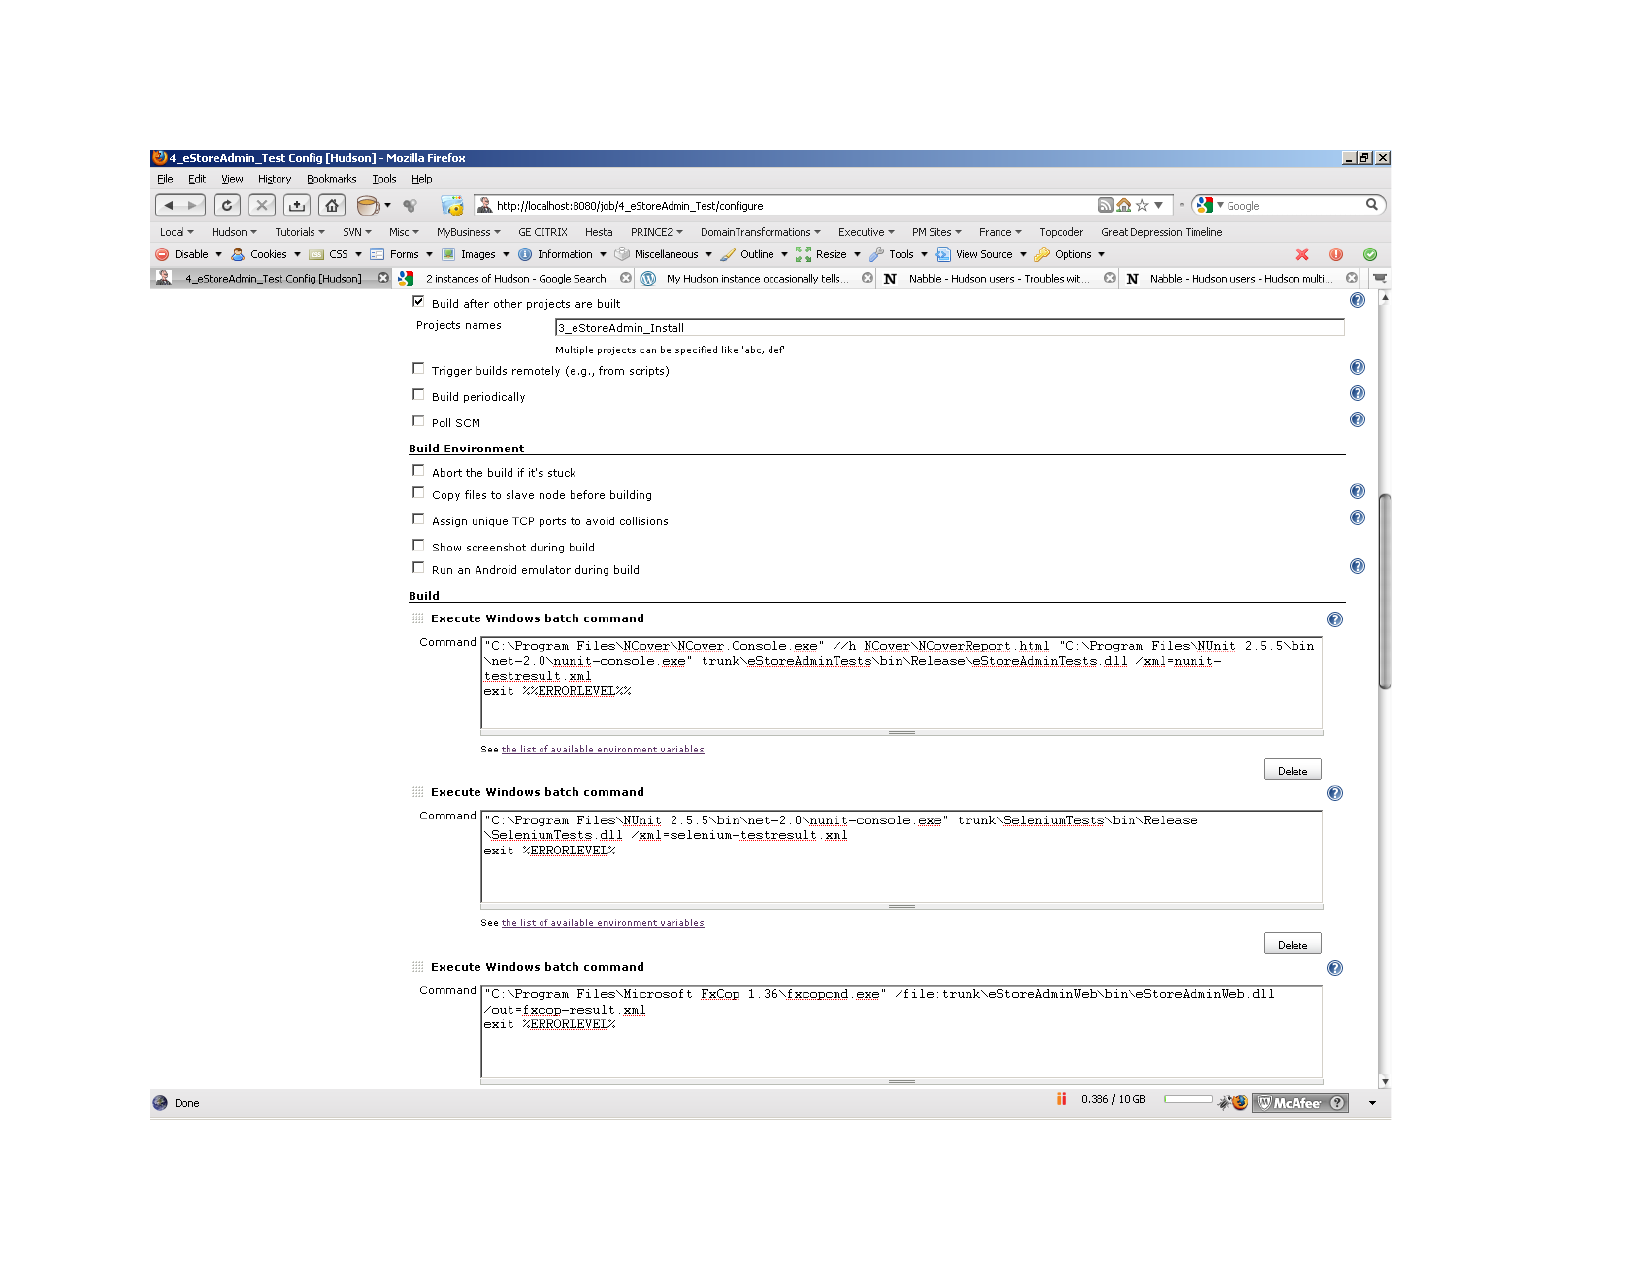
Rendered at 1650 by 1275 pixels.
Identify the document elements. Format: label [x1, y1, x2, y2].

picture [150, 150, 1392, 1120]
